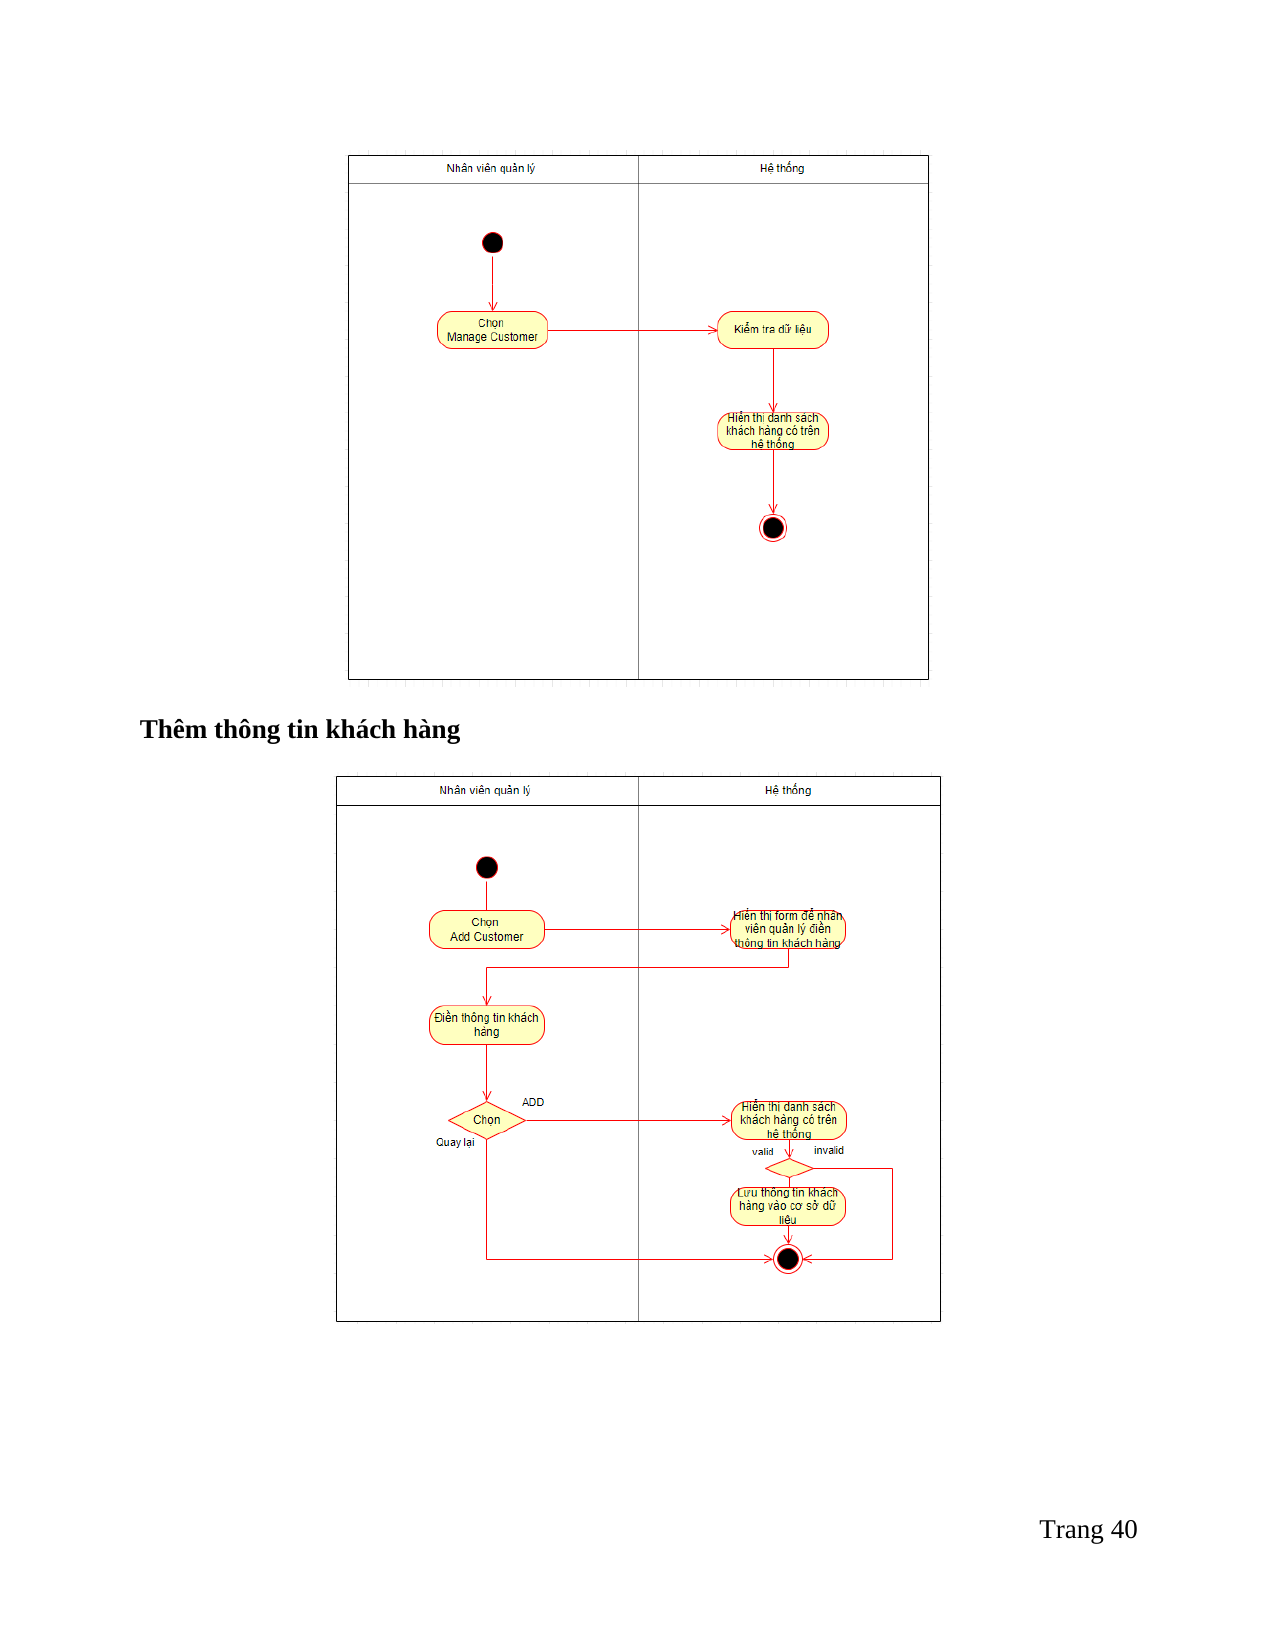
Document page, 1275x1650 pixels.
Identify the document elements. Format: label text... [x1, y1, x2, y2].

text Thêm thông tin khách hàng [139, 714, 1137, 745]
picture [344, 150, 933, 687]
picture [333, 772, 944, 1324]
